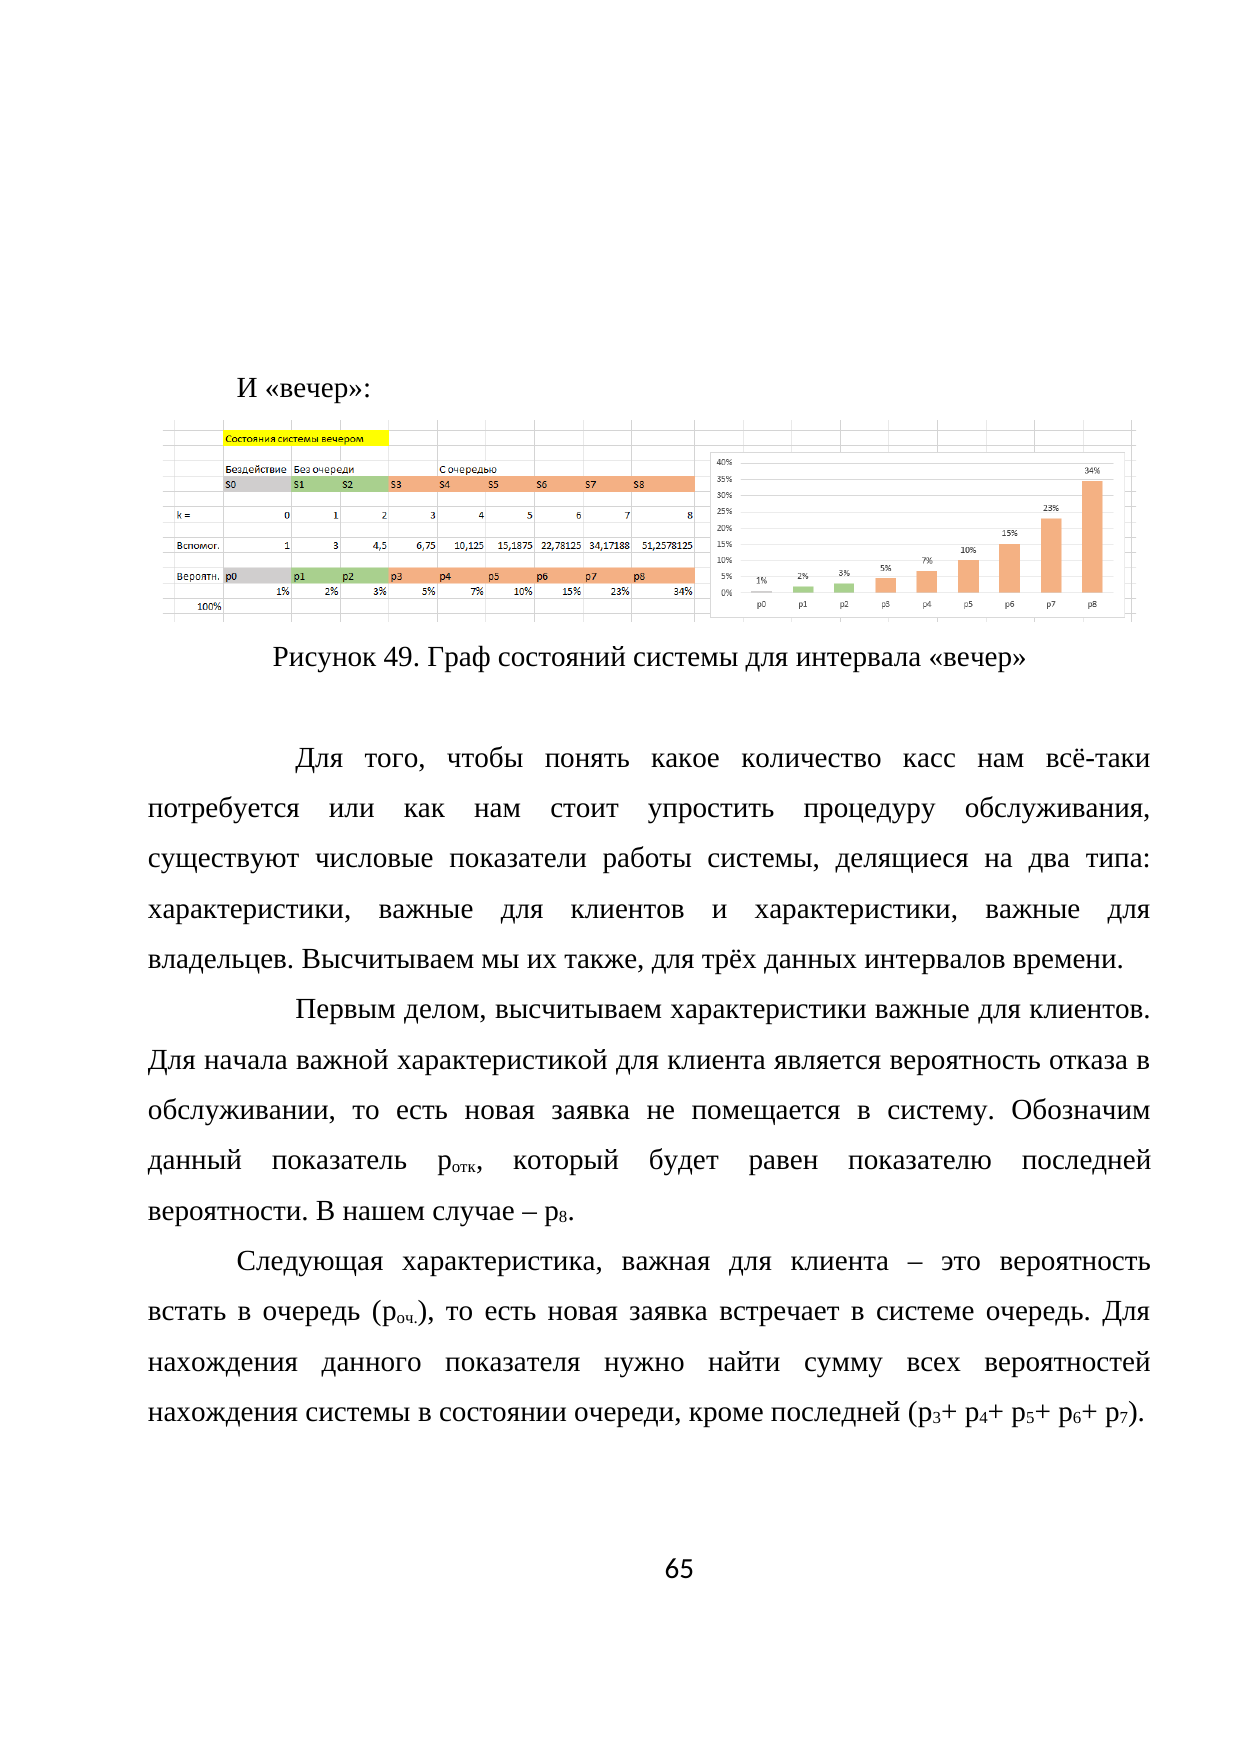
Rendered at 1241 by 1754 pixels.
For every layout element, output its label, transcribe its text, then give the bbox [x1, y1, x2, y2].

text Для того, чтобы понять какое количество касс нам всё-таки потребуется или как нам стоит упростить процедуру обслуживания, существуют числовые показатели работы системы, делящиеся на два типа: характеристики, важные для клиентов и характеристики, важные для владельцев. Высчитываем мы их также, для трёх данных интервалов времени. [148, 740, 1152, 975]
text Рисунок 49. Граф состояний системы для интервала «вечер» [148, 639, 1152, 673]
picture [162, 420, 1137, 622]
text Первым делом, высчитываем характеристики важные для клиентов. Для начала важной характеристикой для клиента является вероятность отказа в обслуживании, то есть новая заявка не помещается в систему. Обозначим данный показатель pотк, который будет равен показателю последней вероятности. В нашем случае – p8. [148, 992, 1152, 1226]
text Следующая характеристика, важная для клиента – это вероятность встать в очередь (pоч.), то есть новая заявка встречает в системе очередь. Для нахождения данного показателя нужно найти сумму всех вероятностей нахождения системы в состоянии очереди, кроме последней (p3+ p4+ p5+ p6+ p7). [148, 1243, 1152, 1428]
text И «вечер»: [148, 370, 1152, 403]
